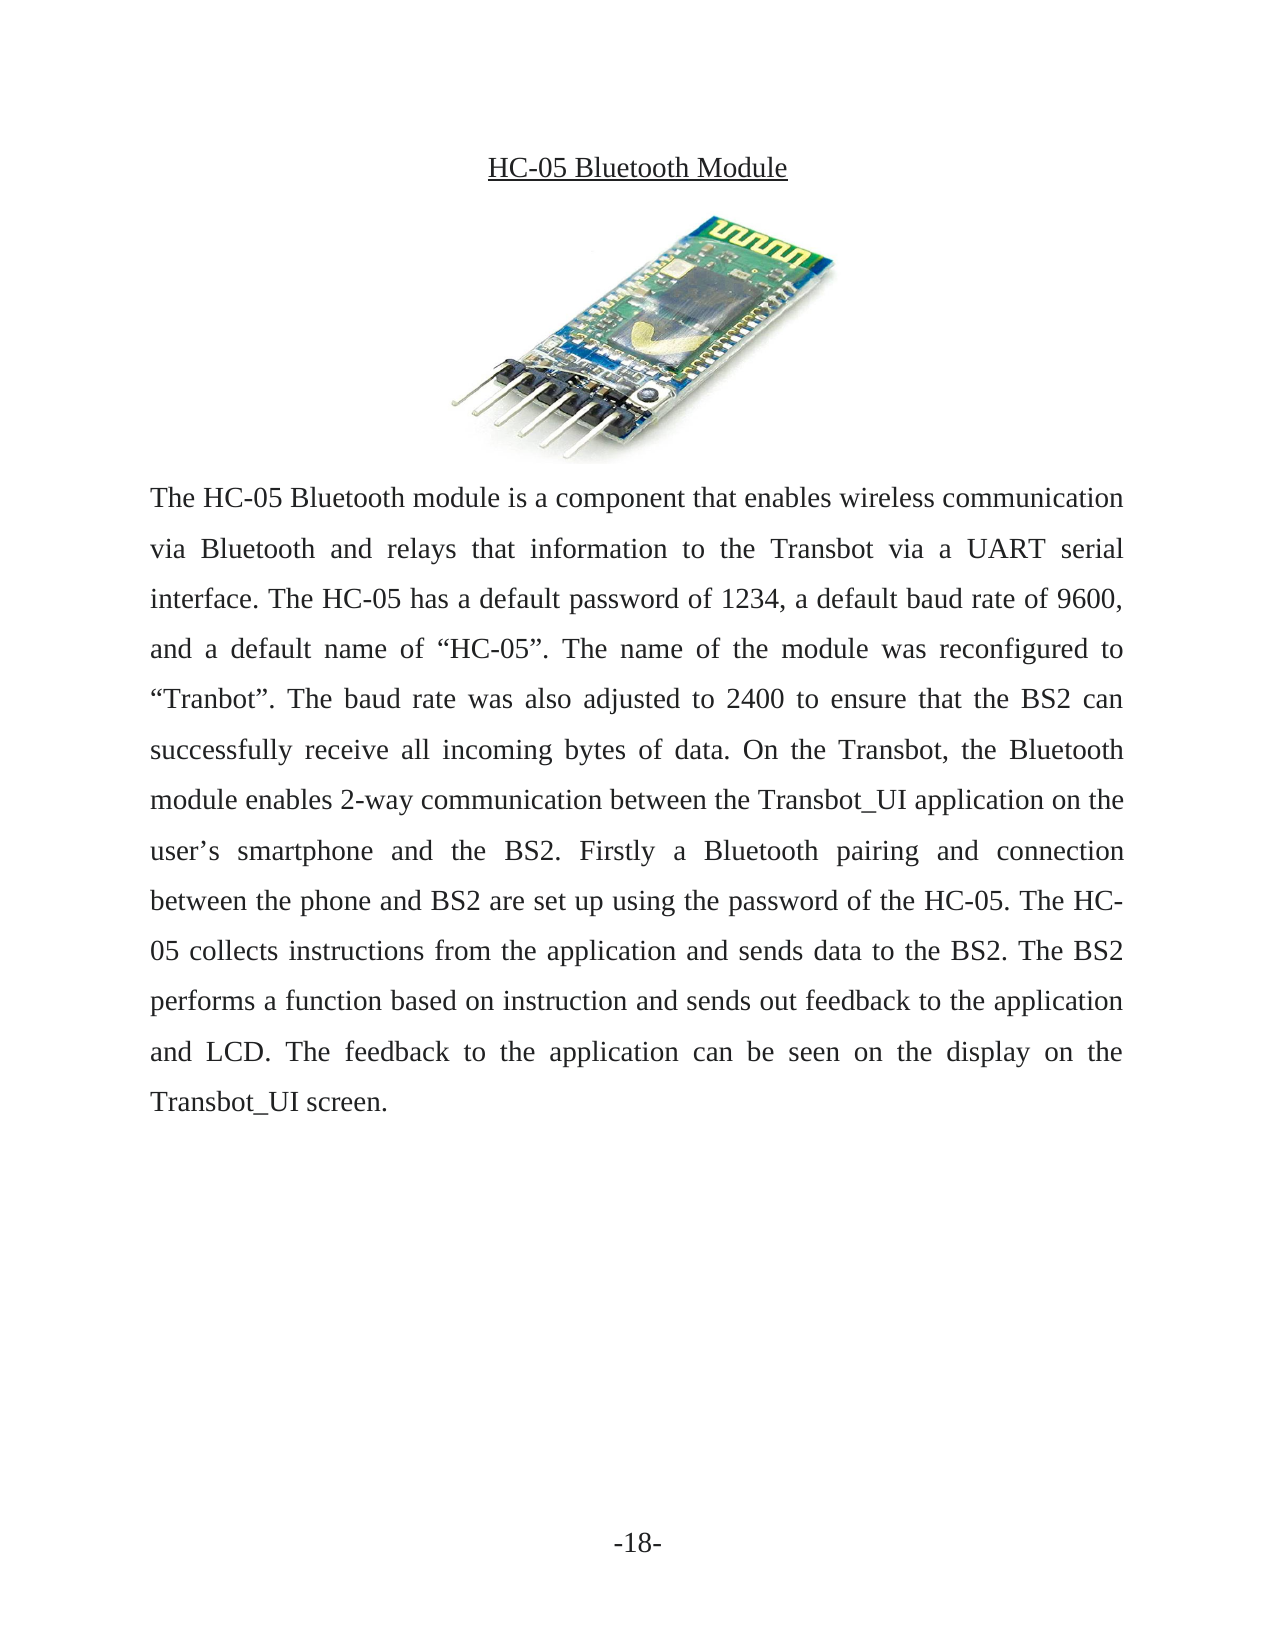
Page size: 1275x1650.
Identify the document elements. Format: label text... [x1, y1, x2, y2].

text The HC-05 Bluetooth module is a component that enables wireless communication via Bluetooth and relays that information to the Transbot via a UART serial interface. The HC-05 has a default password of 1234, a default baud rate of 9600, and a default name of “HC-05”. The name of the module was reconfigured to “Tranbot”. The baud rate was also adjusted to 2400 to ensure that the BS2 can successfully receive all incoming bytes of data. On the Transbot, the Bluetooth module enables 2-way communication between the Transbot_UI application on the user’s smartphone and the BS2. Firstly a Bluetooth pairing and connection between the phone and BS2 are set up using the password of the HC-05. The HC-05 collects instructions from the application and sends data to the BS2. The BS2 performs a function based on instruction and sends out feedback to the application and LCD. The feedback to the application can be seen on the display on the Transbot_UI screen. [150, 480, 1125, 1118]
subtitle HC-05 Bluetooth Module [150, 150, 1125, 183]
picture [425, 189, 851, 464]
